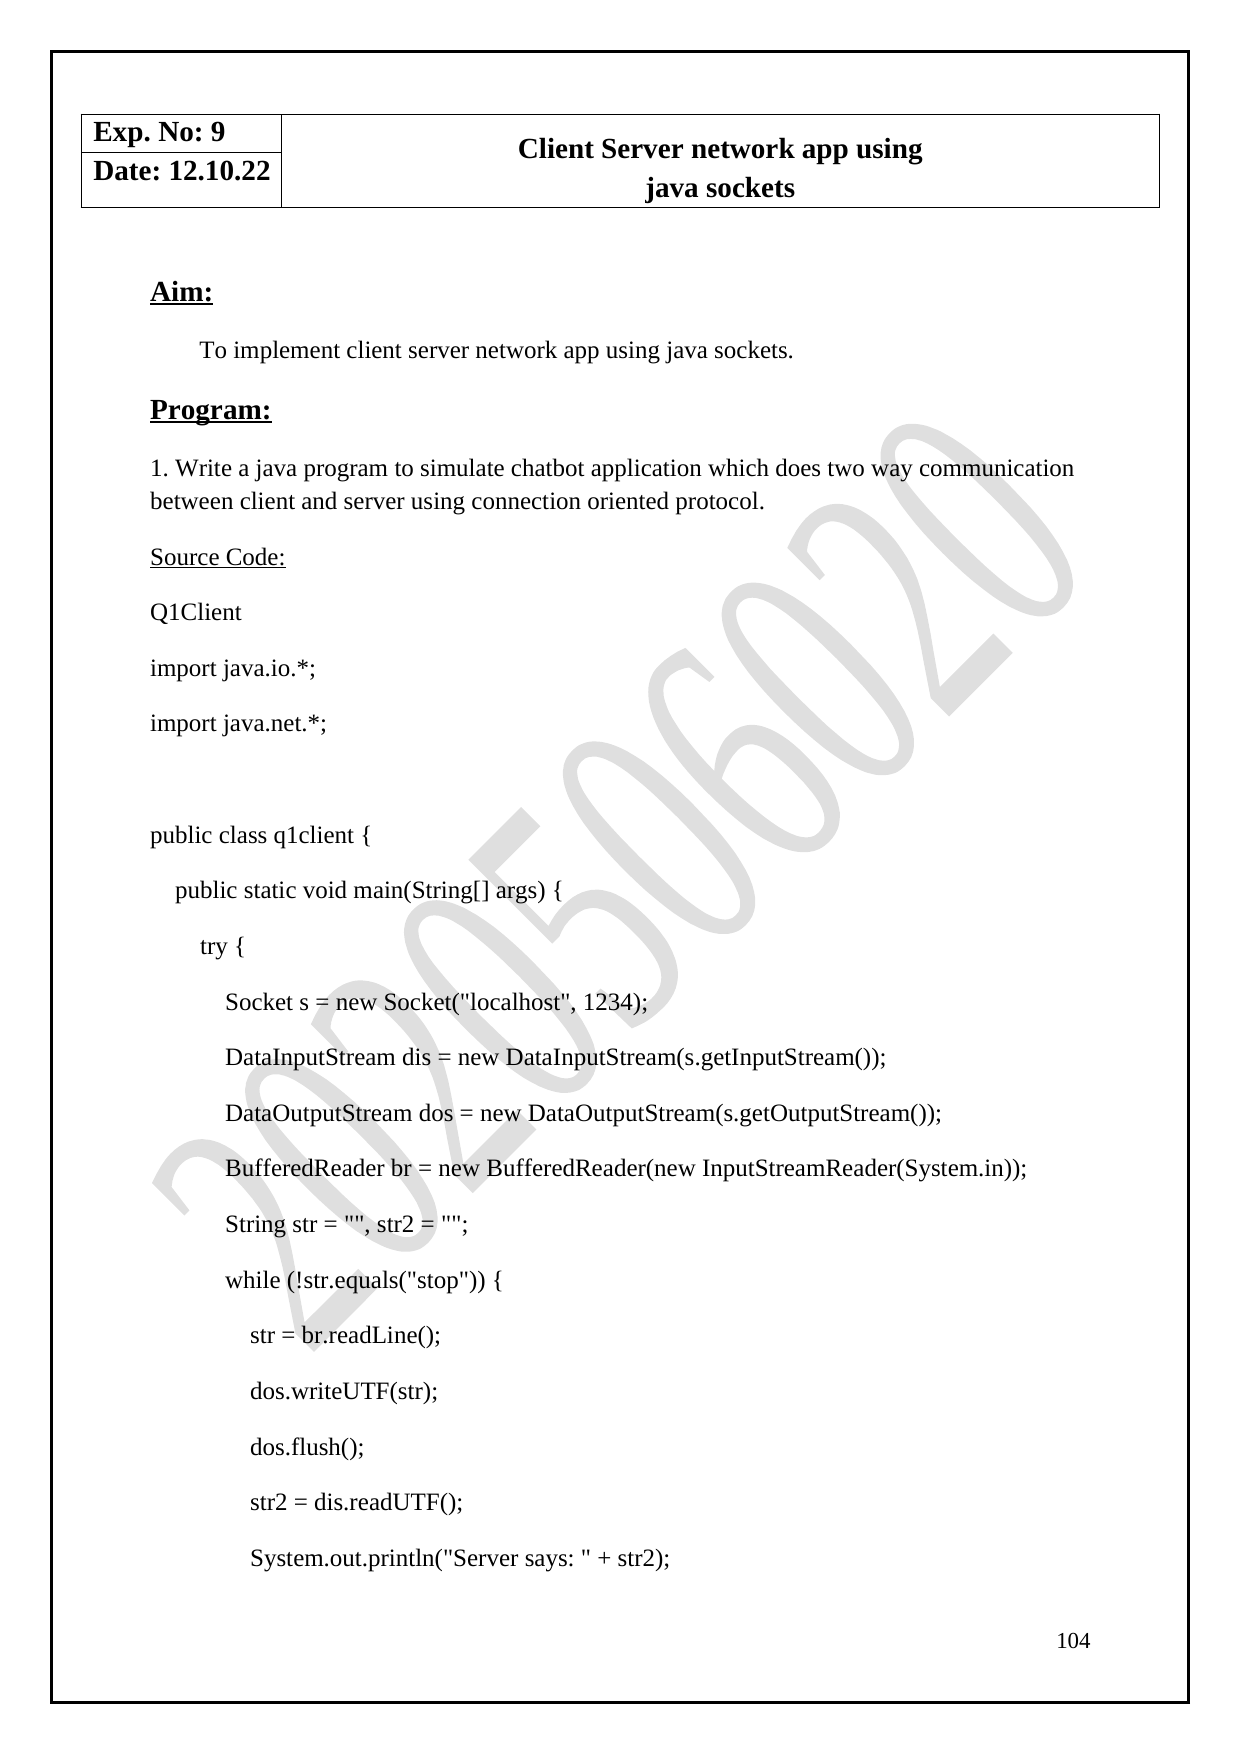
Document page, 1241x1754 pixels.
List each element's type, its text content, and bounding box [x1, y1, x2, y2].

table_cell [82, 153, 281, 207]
text Source Code: [150, 542, 1090, 570]
text public class q1client { [150, 820, 1090, 848]
text DataInputStream dis = new DataInputStream(s.getInputStream()); [150, 1042, 1090, 1071]
text import java.net.*; [150, 708, 1090, 737]
text 1. Write a java program to simulate chatbot application which does two way communication between client and server using connection oriented protocol. [150, 453, 1090, 515]
text while (!str.equals("stop")) { [150, 1265, 1090, 1293]
text import java.io.*; [150, 653, 1090, 682]
text DataOutputStream dos = new DataOutputStream(s.getOutputStream()); [150, 1098, 1090, 1127]
text Socket s = new Socket("localhost", 1234); [150, 987, 1090, 1015]
text dos.writeUTF(str); [150, 1376, 1090, 1405]
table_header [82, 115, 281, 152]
text str2 = dis.readUTF(); [150, 1487, 1090, 1516]
text System.out.println("Server says: " + str2); [150, 1543, 1090, 1572]
text Program: [150, 392, 1090, 425]
text BufferedReader br = new BufferedReader(new InputStreamReader(System.in)); [150, 1153, 1090, 1182]
text Aim: [150, 274, 1090, 308]
text str = br.readLine(); [150, 1320, 1090, 1349]
text public static void main(String[] args) { [150, 875, 1090, 904]
text Q1Client [150, 597, 1090, 626]
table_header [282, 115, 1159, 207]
text try { [150, 931, 1090, 960]
text To implement client server network app using java sockets. [150, 336, 1090, 364]
text dos.flush(); [150, 1432, 1090, 1460]
text String str = "", str2 = ""; [150, 1209, 1090, 1238]
